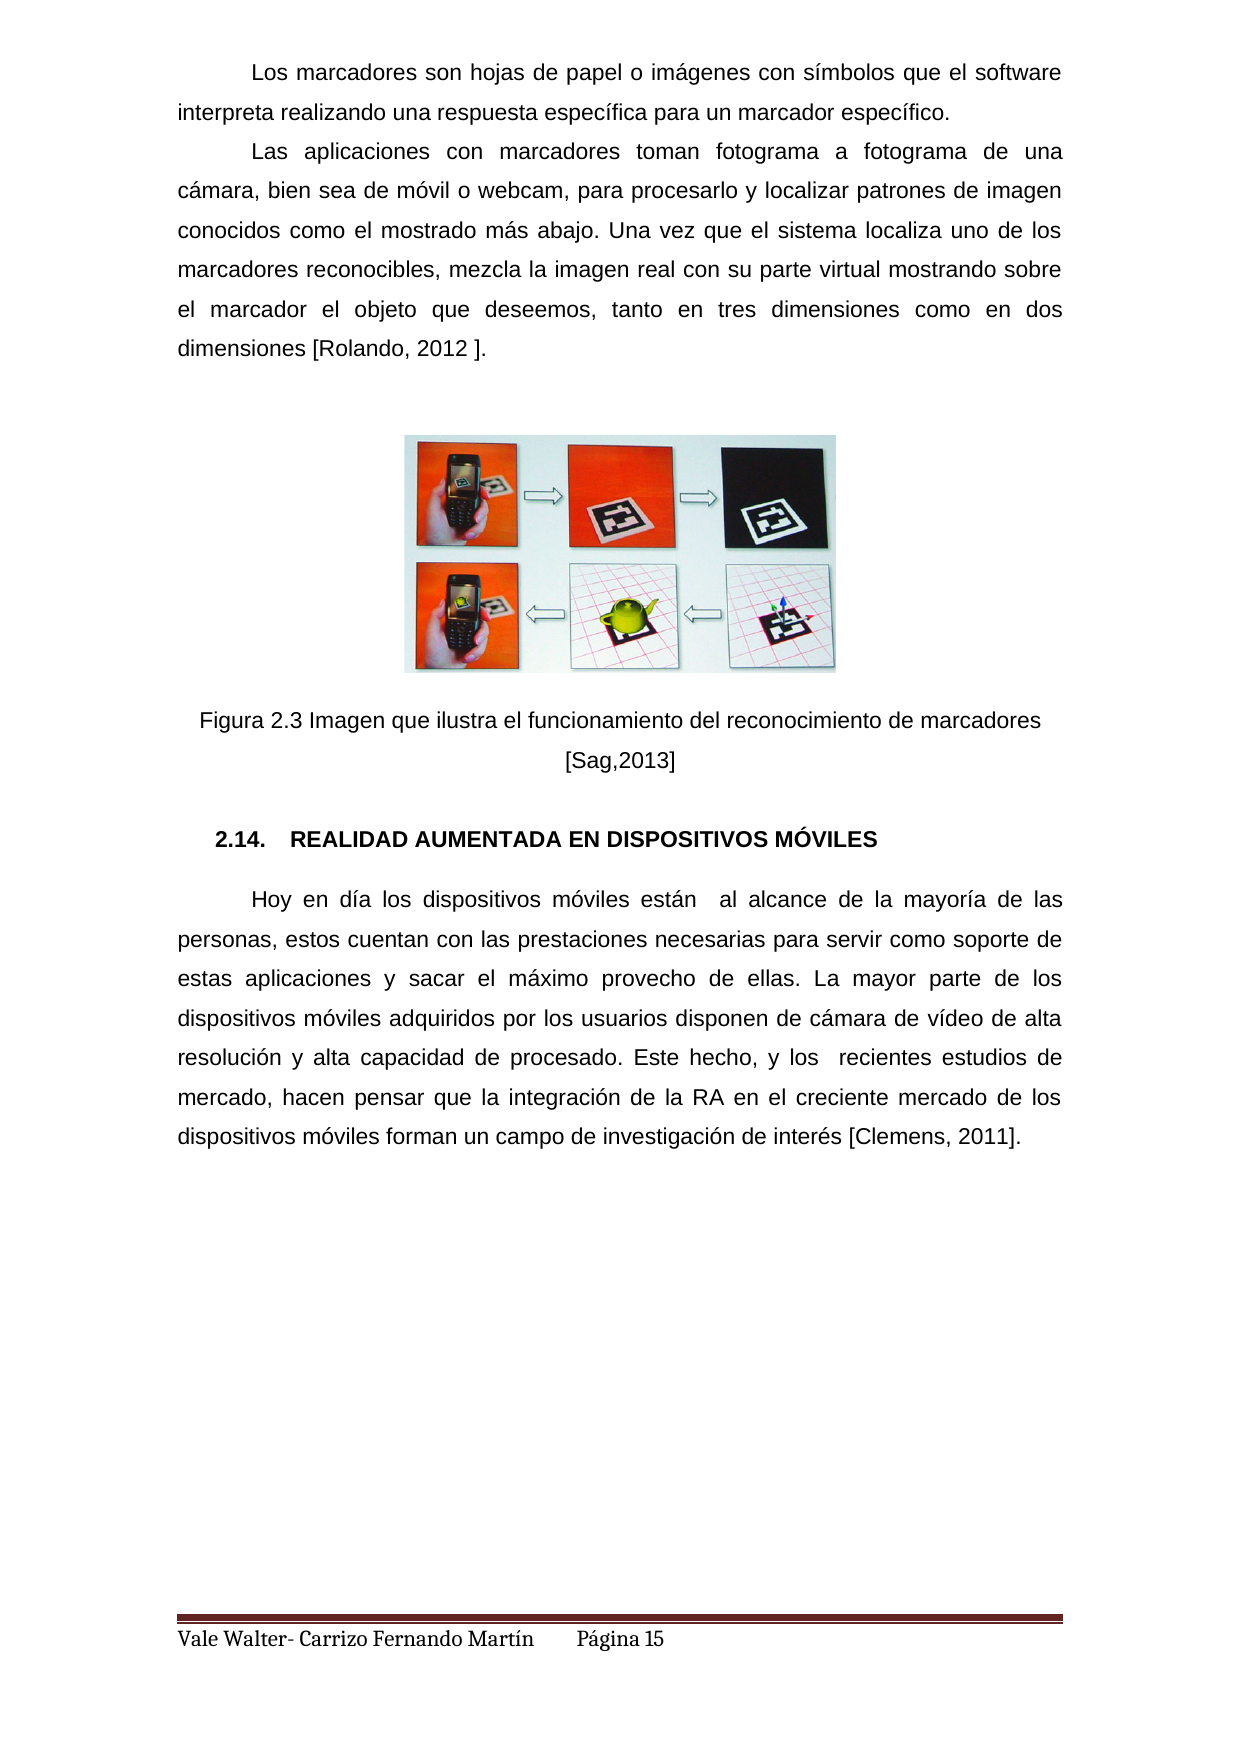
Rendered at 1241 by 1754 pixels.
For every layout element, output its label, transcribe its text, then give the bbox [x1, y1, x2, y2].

list REALIDAD AUMENTADA EN DISPOSITIVOS MÓVILES [215, 826, 1063, 852]
text Los marcadores son hojas de papel o imágenes con símbolos que el software interpreta realizando una respuesta específica para un marcador específico. [177, 59, 1063, 125]
text Las aplicaciones con marcadores toman fotograma a fotograma de una cámara, bien sea de móvil o webcam, para procesarlo y localizar patrones de imagen conocidos como el mostrado más abajo. Una vez que el sistema localiza uno de los marcadores reconocibles, mezcla la imagen real con su parte virtual mostrando sobre el marcador el objeto que deseemos, tanto en tres dimensiones como en dos dimensiones [Rolando, 2012 ]. [177, 138, 1063, 362]
text Hoy en día los dispositivos móviles están al alcance de la mayoría de las personas, estos cuentan con las prestaciones necesarias para servir como soporte de estas aplicaciones y sacar el máximo provecho de ellas. La mayor parte de los dispositivos móviles adquiridos por los usuarios disponen de cámara de vídeo de alta resolución y alta capacidad de procesado. Este hecho, y los recientes estudios de mercado, hacen pensar que la integración de la RA en el creciente mercado de los dispositivos móviles forman un campo de investigación de interés [Clemens, 2011]. [177, 886, 1063, 1149]
picture [404, 435, 836, 673]
text Figura 2.3 Imagen que ilustra el funcionamiento del reconocimiento de marcadores [Sag,2013] [177, 707, 1063, 773]
